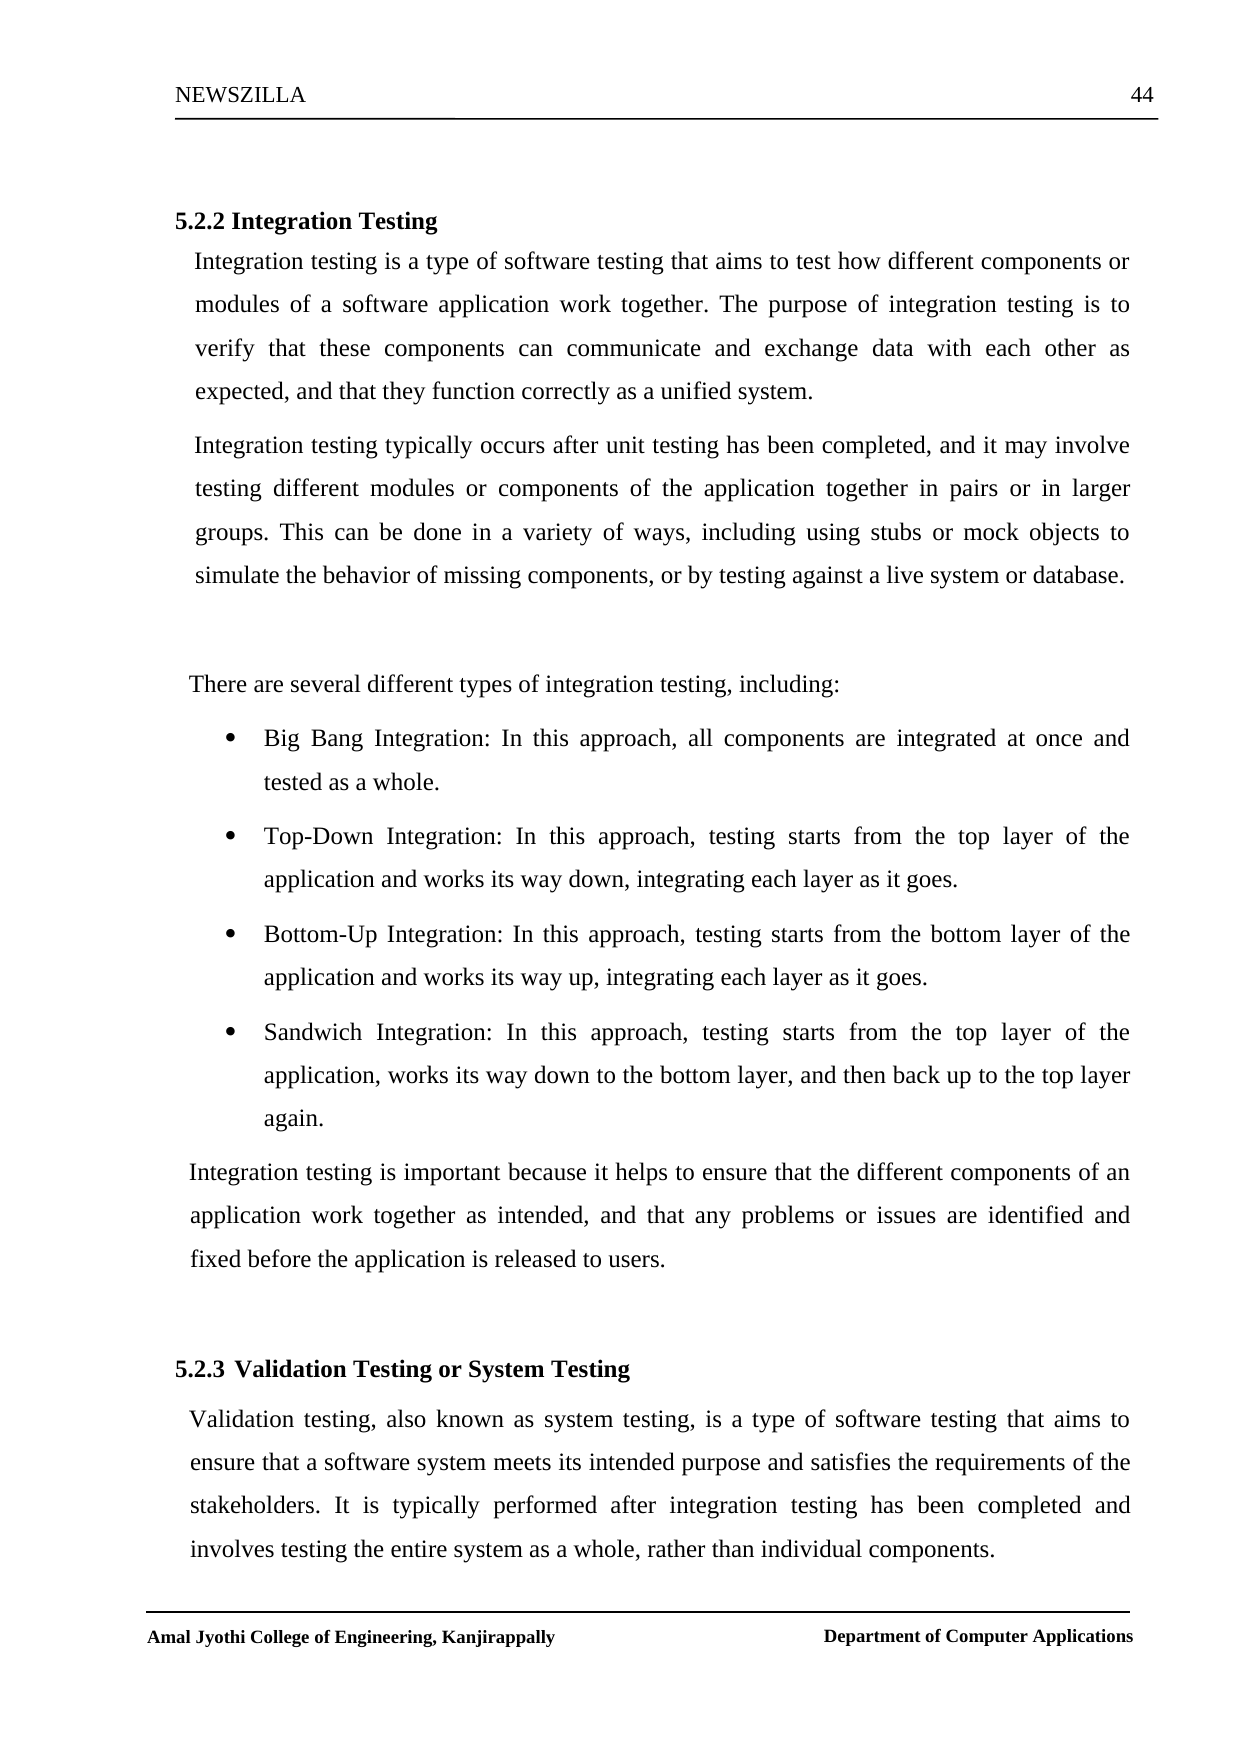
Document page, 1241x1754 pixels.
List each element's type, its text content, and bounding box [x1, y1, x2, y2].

text Integration testing typically occurs after unit testing has been completed, and it may involve testing different modules or components of the application together in pairs or in larger groups. This can be done in a variety of ways, including using stubs or mock objects to simulate the behavior of missing components, or by testing against a live system or database. [194, 430, 1131, 588]
list Bottom-Up Integration: In this approach, testing starts from the bottom layer of the application and works its way up, integrating each layer as it goes. [226, 919, 1131, 991]
subtitle Integration Testing [175, 206, 1131, 235]
text Integration testing is important because it helps to ensure that the different components of an application work together as intended, and that any problems or issues are identified and fixed before the application is released to users. [189, 1157, 1131, 1272]
list Sandwich Integration: In this approach, testing starts from the top layer of the application, works its way down to the bottom layer, and then back up to the top layer again. [226, 1017, 1131, 1132]
list Top-Down Integration: In this approach, testing starts from the top layer of the application and works its way down, integrating each layer as it goes. [226, 821, 1131, 893]
list Big Bang Integration: In this approach, all components are integrated at once and tested as a whole. [226, 723, 1131, 795]
text Validation testing, also known as system testing, is a type of software testing that aims to ensure that a software system meets its intended purpose and satisfies the requirements of the stakeholders. It is typically performed after integration testing has been completed and involves testing the entire system as a whole, rather than individual components. [189, 1404, 1131, 1562]
text There are several different types of integration testing, including: [189, 669, 1131, 698]
text Integration testing is a type of software testing that aims to test how different components or modules of a software application work together. The purpose of integration testing is to verify that these components can communicate and exchange data with each other as expected, and that they function correctly as a unified system. [194, 246, 1131, 404]
subtitle Validation Testing or System Testing [175, 1354, 1131, 1383]
